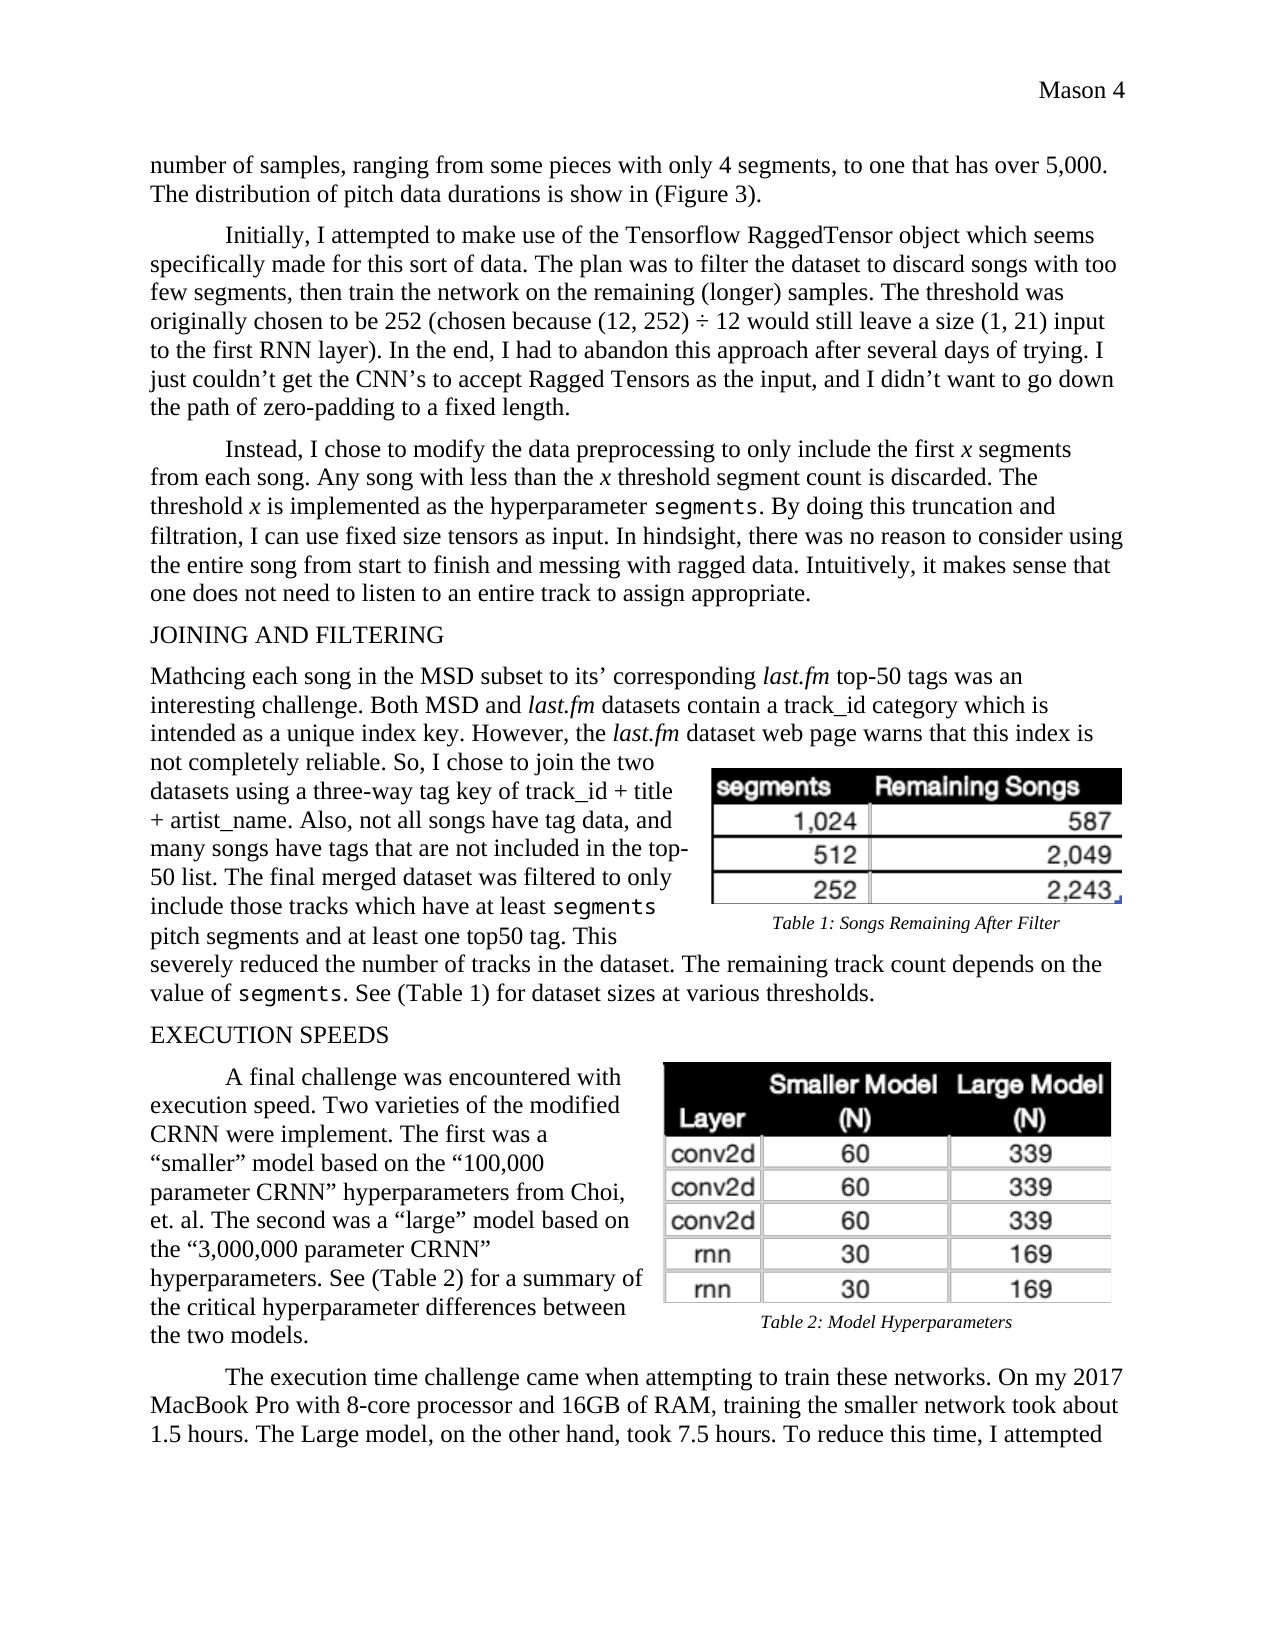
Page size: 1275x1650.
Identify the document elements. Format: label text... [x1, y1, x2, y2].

text Initially, I attempted to make use of the Tensorflow RaggedTensor object which seems specifically made for this sort of data. The plan was to filter the dataset to discard songs with too few segments, then train the network on the remaining (longer) samples. The threshold was originally chosen to be 252 (chosen because (12, 252) ÷ 12 would still leave a size (1, 21) input to the first RNN layer). In the end, I had to abandon this approach after several days of trying. I just couldn’t get the CNN’s to accept Ragged Tensors as the input, and I didn’t want to go down the path of zero-padding to a fixed length. [150, 220, 1125, 421]
text Instead, I chose to modify the data preprocessing to only include the first x segments from each song. Any song with less than the x threshold segment count is discarded. The threshold x is implemented as the hyperparameter segments. By doing this truncation and filtration, I can use fixed size tensors as input. In hindsight, there was no reason to consider using the entire song from start to finish and messing with ragged data. Intuitively, it makes sense that one does not need to listen to an entire track to assign appropriate. [150, 434, 1125, 607]
subtitle EXECUTION SPEEDS [150, 1021, 1125, 1049]
subtitle JOINING AND FILTERING [150, 620, 1125, 648]
text Mathcing each song in the MSD subset to its’ corresponding last.fm top-50 tags was an interesting challenge. Both MSD and last.fm datasets contain a track_id category which is intended as a unique index key. However, the last.fm dataset web page warns that this index is not completely reliable. So, I chose to join the two datasets using a three-way tag key of track_id + title + artist_name. Also, not all songs have tag data, and many songs have tags that are not included in the top-50 list. The final merged dataset was filtered to only include those tracks which have at least segments pitch segments and at least one top50 tag. This severely reduced the number of tracks in the dataset. The remaining track count depends on the value of segments. See (Table 1) for dataset sizes at various thresholds. [150, 661, 1125, 1008]
text A final challenge was encountered with execution speed. Two varieties of the modified CRNN were implement. The first was a “smaller” model based on the “100,000 parameter CRNN” hyperparameters from Choi, et. al. The second was a “large” model based on the “3,000,000 parameter CRNN” hyperparameters. See (Table 2) for a summary of the critical hyperparameter differences between the two models. [150, 1062, 1125, 1349]
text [150, 1362, 1125, 1448]
